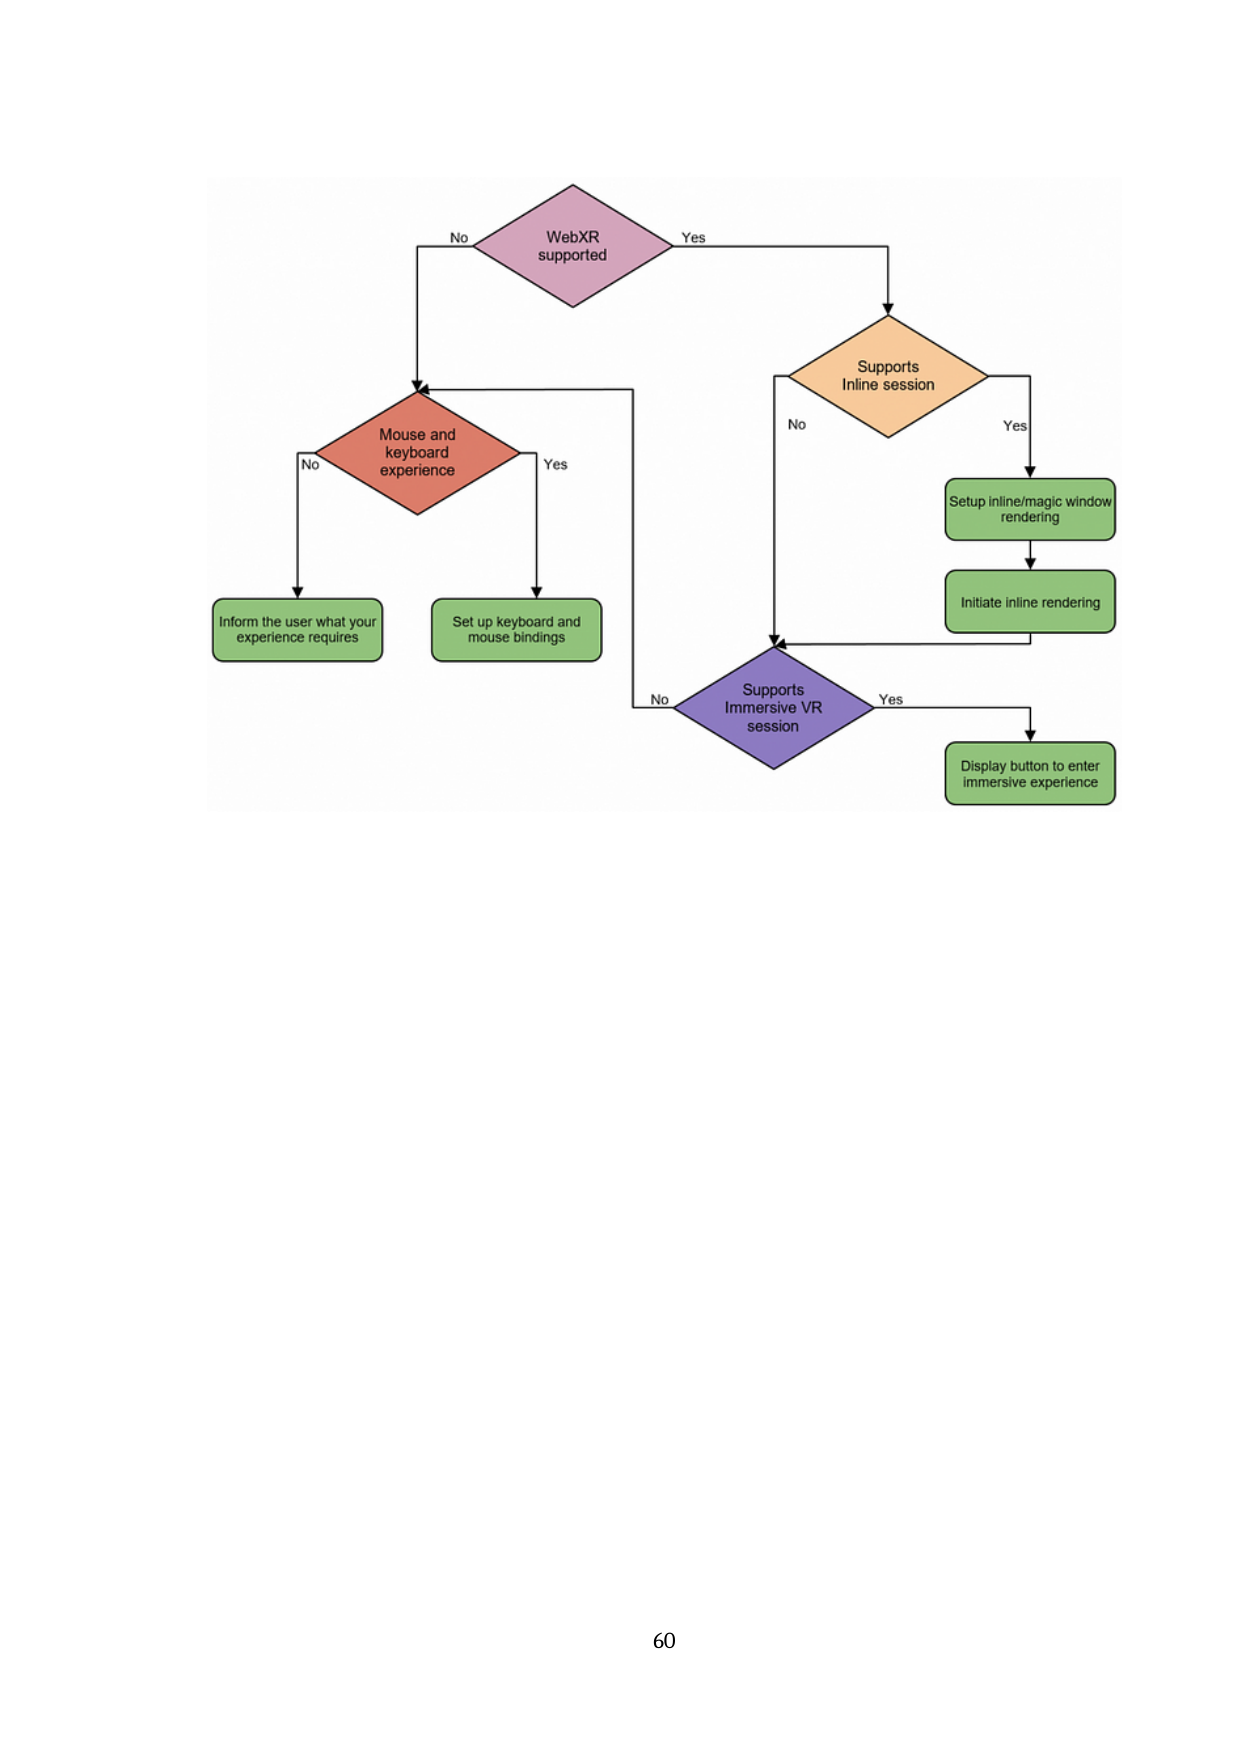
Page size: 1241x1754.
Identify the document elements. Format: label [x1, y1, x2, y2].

picture [206, 177, 1123, 812]
